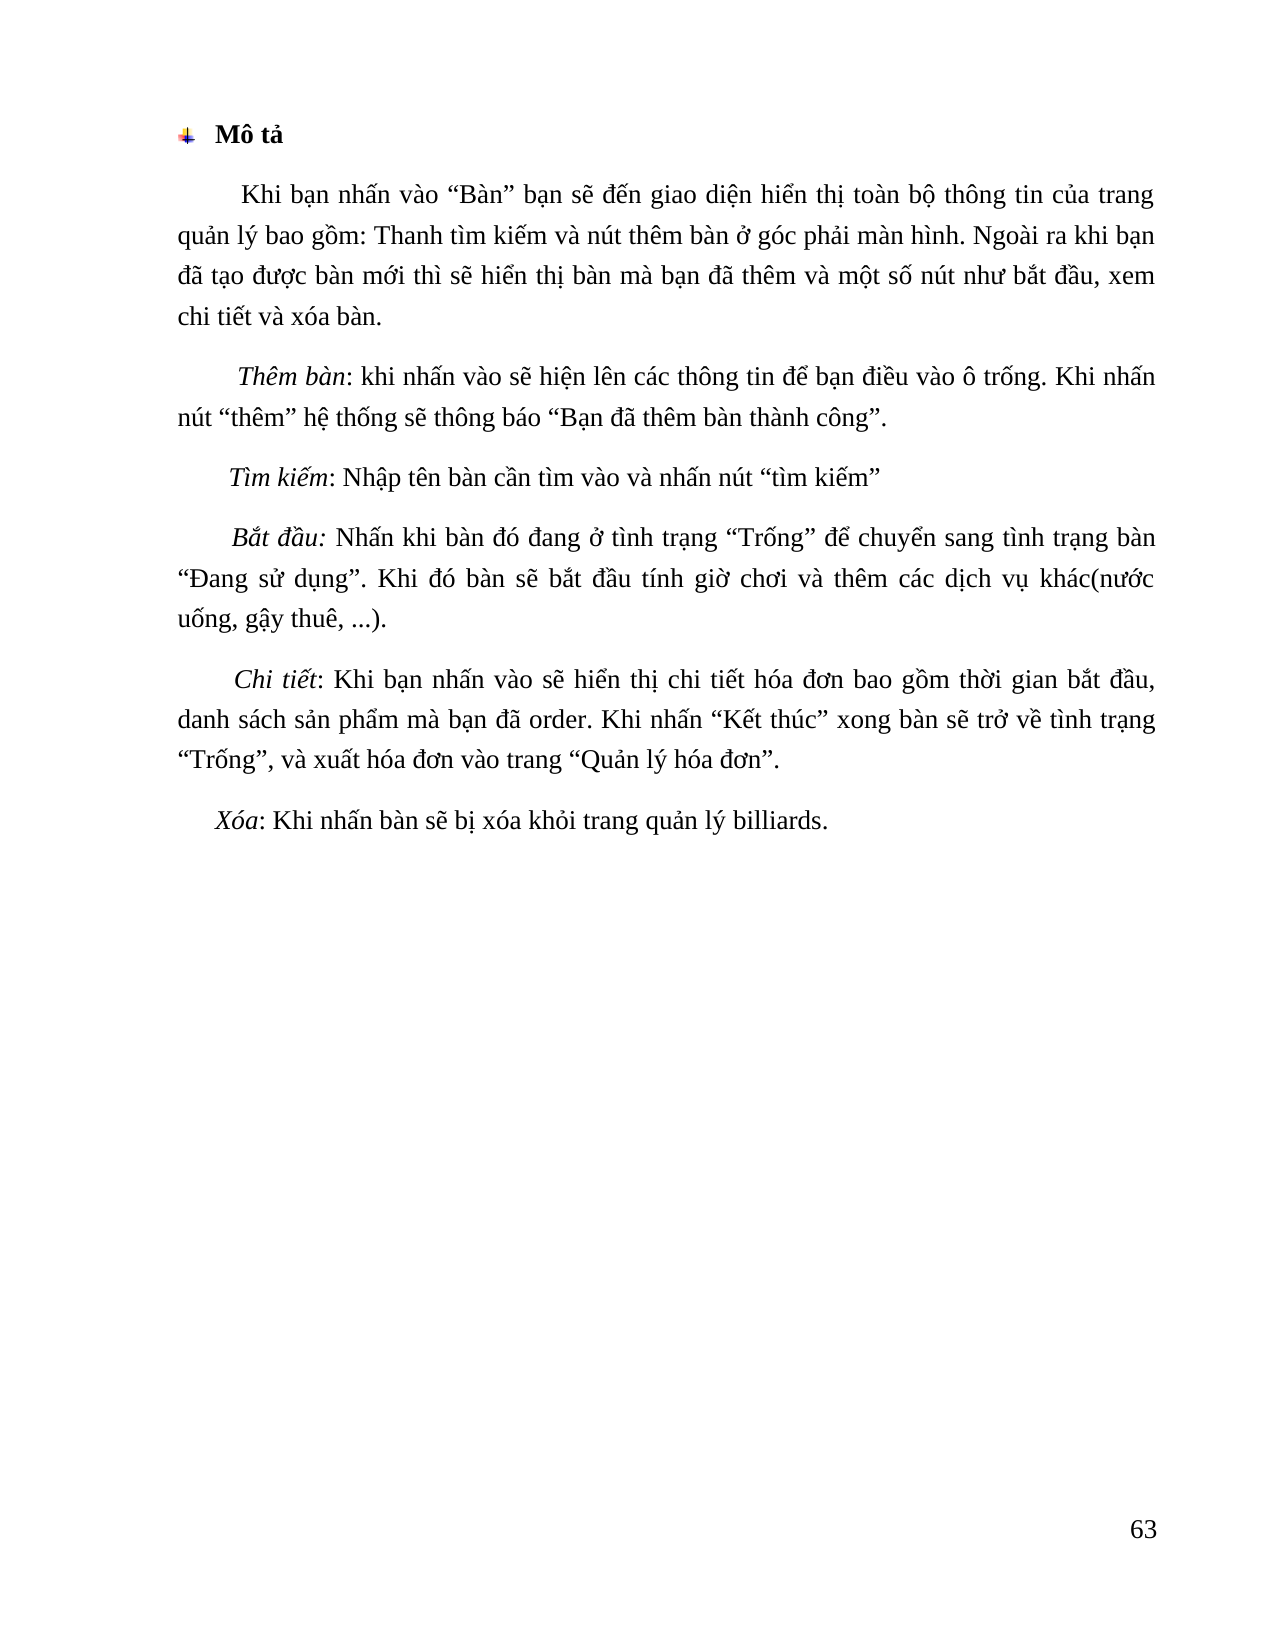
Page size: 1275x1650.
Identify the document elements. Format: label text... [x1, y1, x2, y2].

text Xóa: Khi nhấn bàn sẽ bị xóa khỏi trang quản lý billiards. [177, 804, 1157, 835]
text Khi bạn nhấn vào “Bàn” bạn sẽ đến giao diện hiển thị toàn bộ thông tin của trang quản lý bao gồm: Thanh tìm kiếm và nút thêm bàn ở góc phải màn hình. Ngoài ra khi bạn đã tạo được bàn mới thì sẽ hiển thị bàn mà bạn đã thêm và một số nút như bắt đầu, xem chi tiết và xóa bàn. [177, 178, 1157, 331]
list Mô tả [177, 118, 1157, 149]
text Bắt đầu: Nhấn khi bàn đó đang ở tình trạng “Trống” để chuyển sang tình trạng bàn “Đang sử dụng”. Khi đó bàn sẽ bắt đầu tính giờ chơi và thêm các dịch vụ khác(nước uống, gậy thuê, ...). [177, 521, 1157, 633]
text Chi tiết: Khi bạn nhấn vào sẽ hiển thị chi tiết hóa đơn bao gồm thời gian bắt đầu, danh sách sản phẩm mà bạn đã order. Khi nhấn “Kết thúc” xong bàn sẽ trở về tình trạng “Trống”, và xuất hóa đơn vào trang “Quản lý hóa đơn”. [177, 663, 1157, 775]
picture [178, 126, 195, 144]
text Thêm bàn: khi nhấn vào sẽ hiện lên các thông tin để bạn điều vào ô trống. Khi nhấn nút “thêm” hệ thống sẽ thông báo “Bạn đã thêm bàn thành công”. [177, 360, 1157, 432]
text Tìm kiếm: Nhập tên bàn cần tìm vào và nhấn nút “tìm kiếm” [177, 461, 1157, 492]
